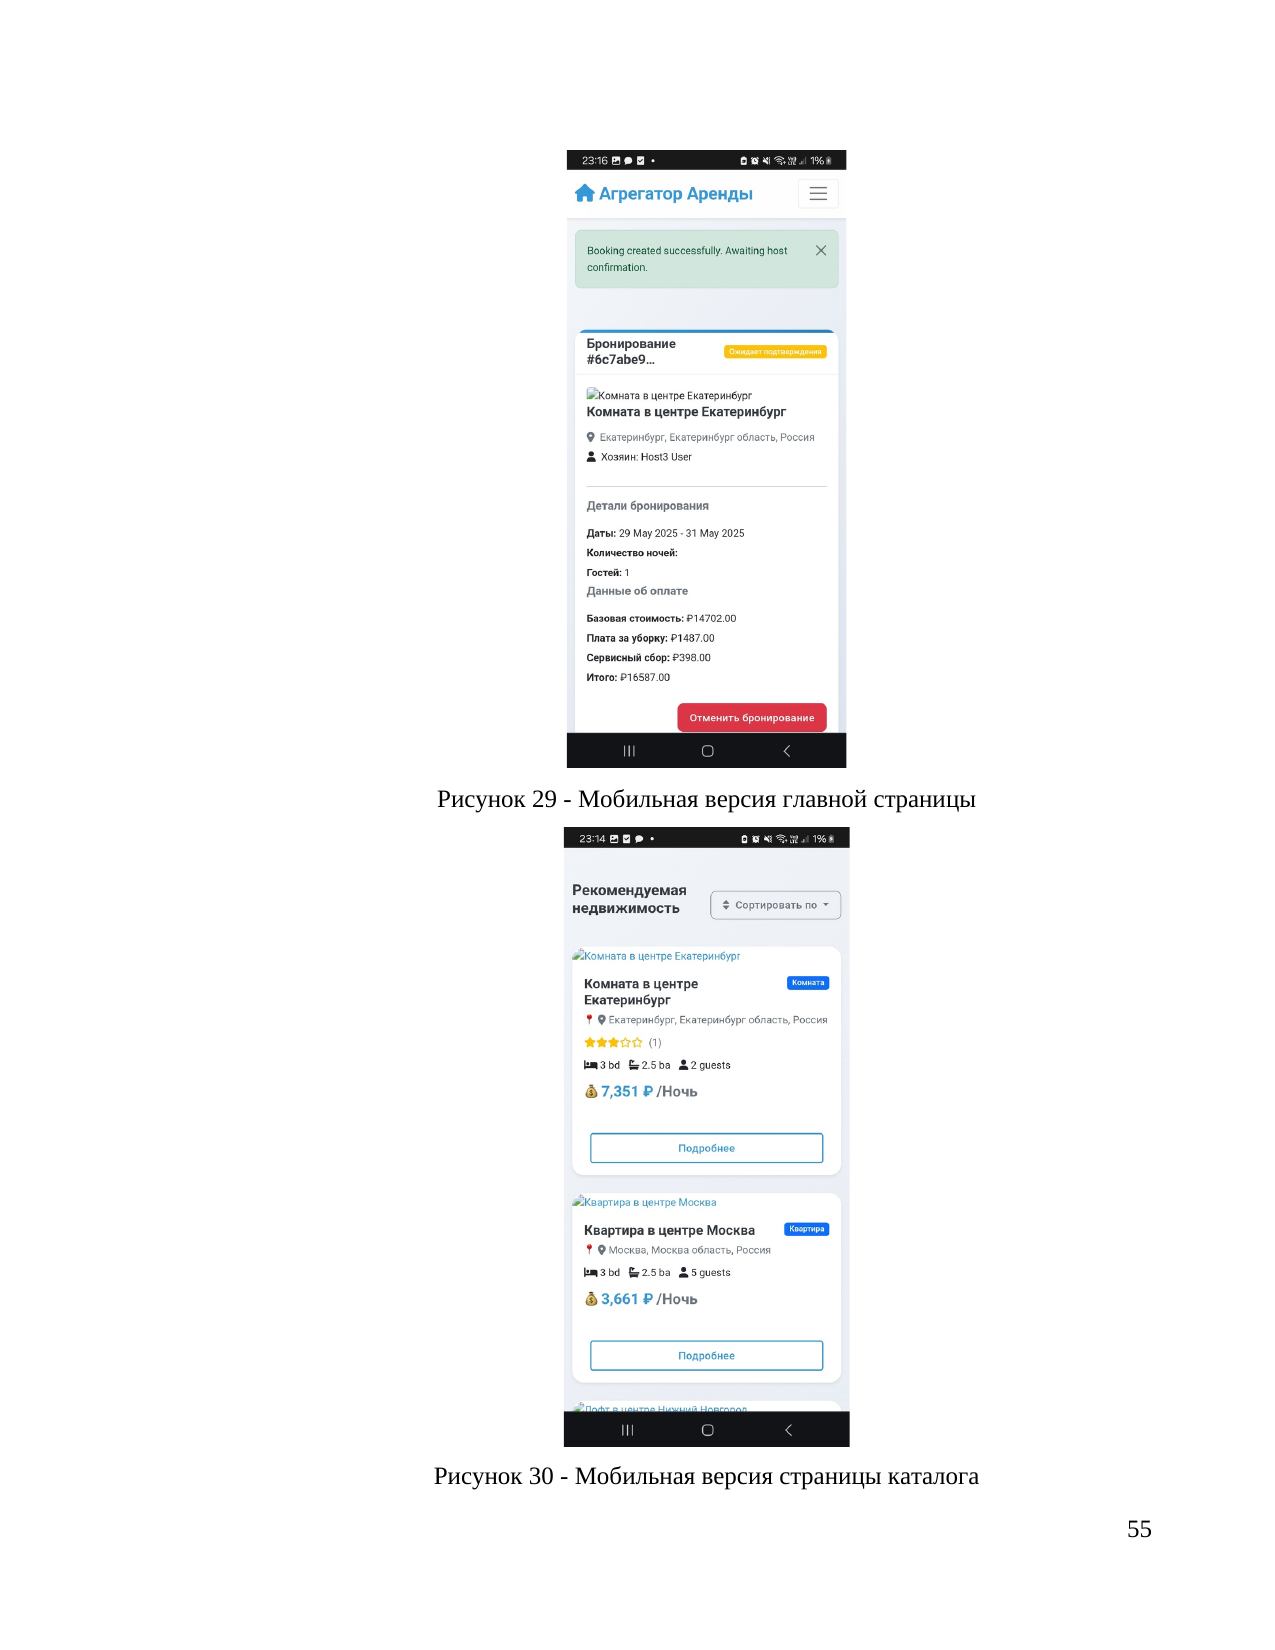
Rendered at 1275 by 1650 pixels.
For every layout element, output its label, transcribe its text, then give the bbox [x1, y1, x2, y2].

text Рисунок 30 - Мобильная версия страницы каталога [187, 1461, 1152, 1489]
picture [563, 827, 850, 1447]
picture [566, 150, 847, 768]
text Рисунок 29 - Мобильная версия главной страницы [187, 784, 1152, 813]
